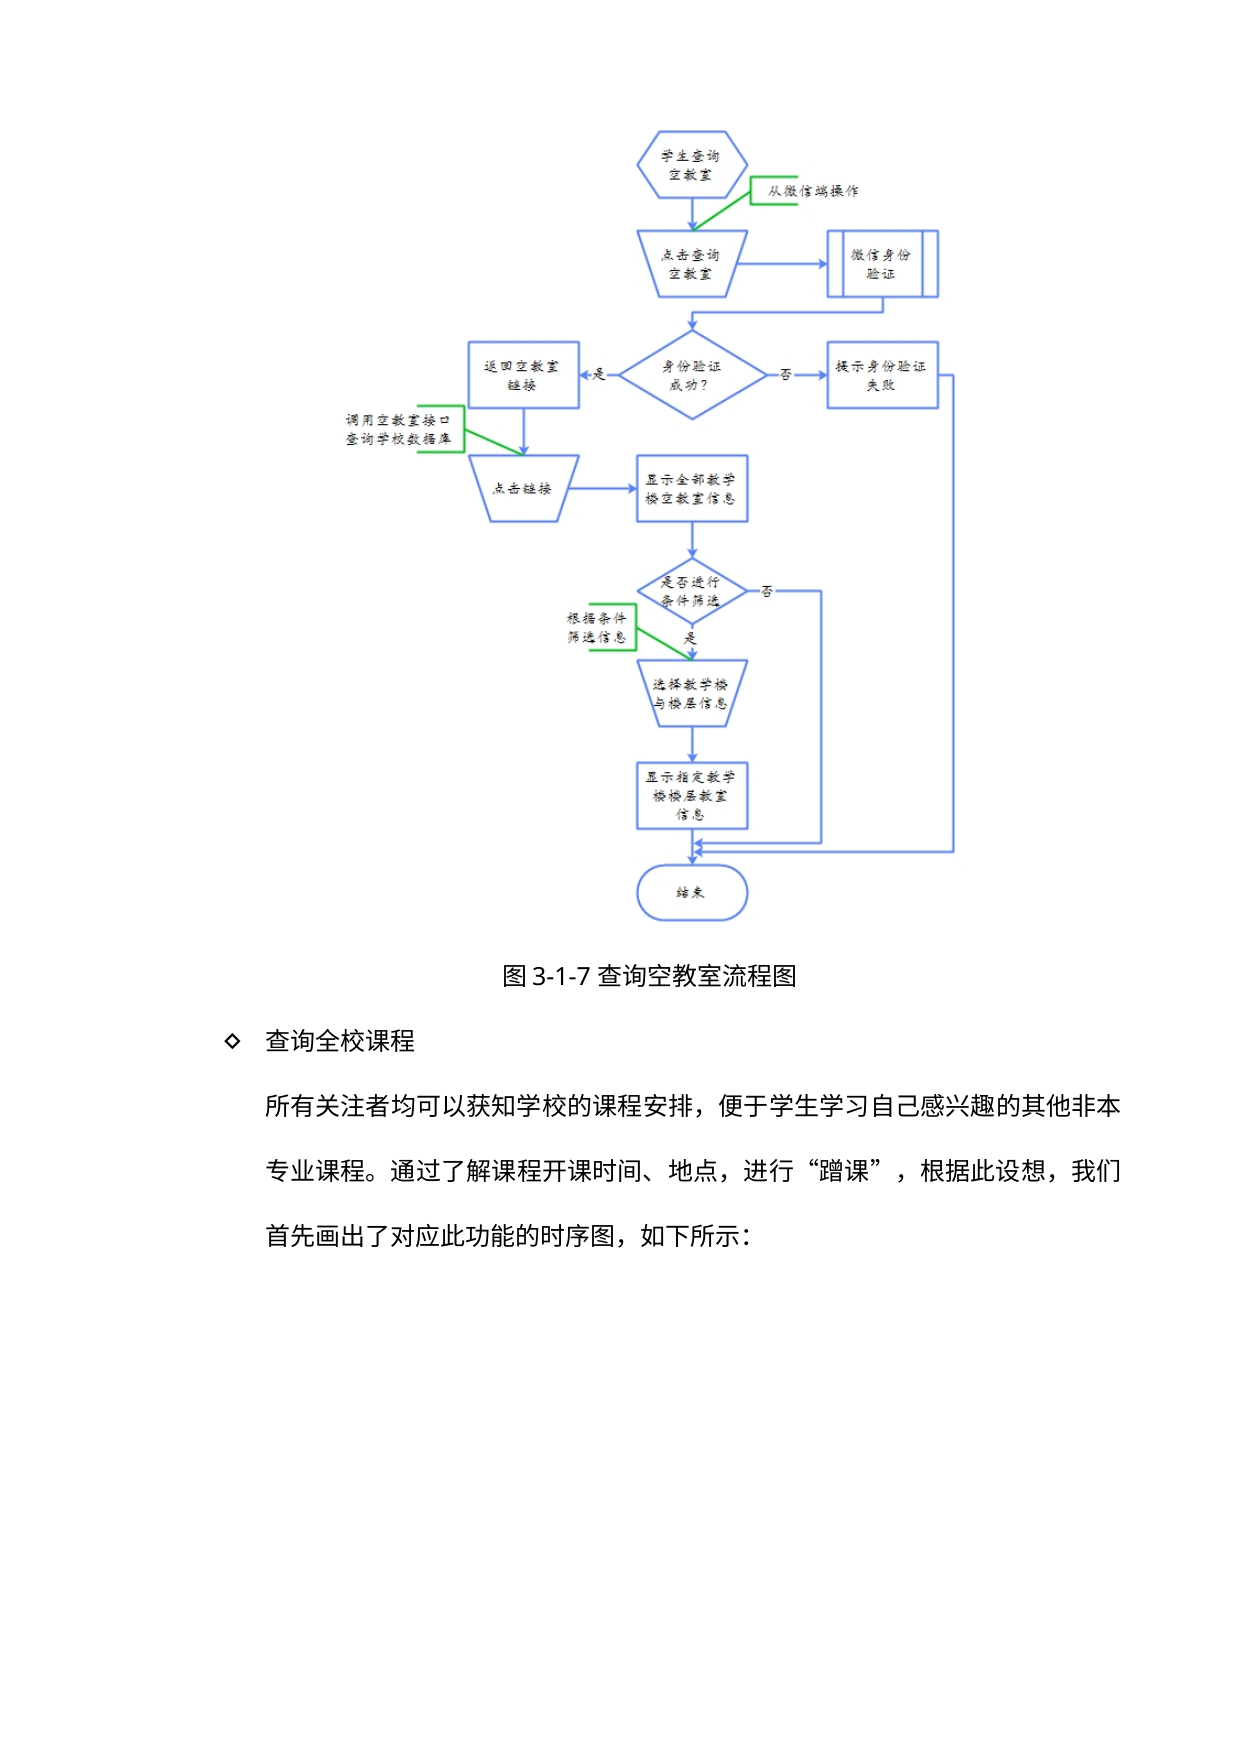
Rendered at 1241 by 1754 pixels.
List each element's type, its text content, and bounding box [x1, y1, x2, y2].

picture [335, 129, 964, 923]
list 查询全校课程 [221, 1007, 1122, 1072]
text 所有关注者均可以获知学校的课程安排，便于学生学习自己感兴趣的其他非本专业课程。通过了解课程开课时间、地点，进行“蹭课”，根据此设想，我们首先画出了对应此功能的时序图，如下所示： [265, 1072, 1122, 1267]
text 图3-1-7 查询空教室流程图 [177, 942, 1122, 1007]
